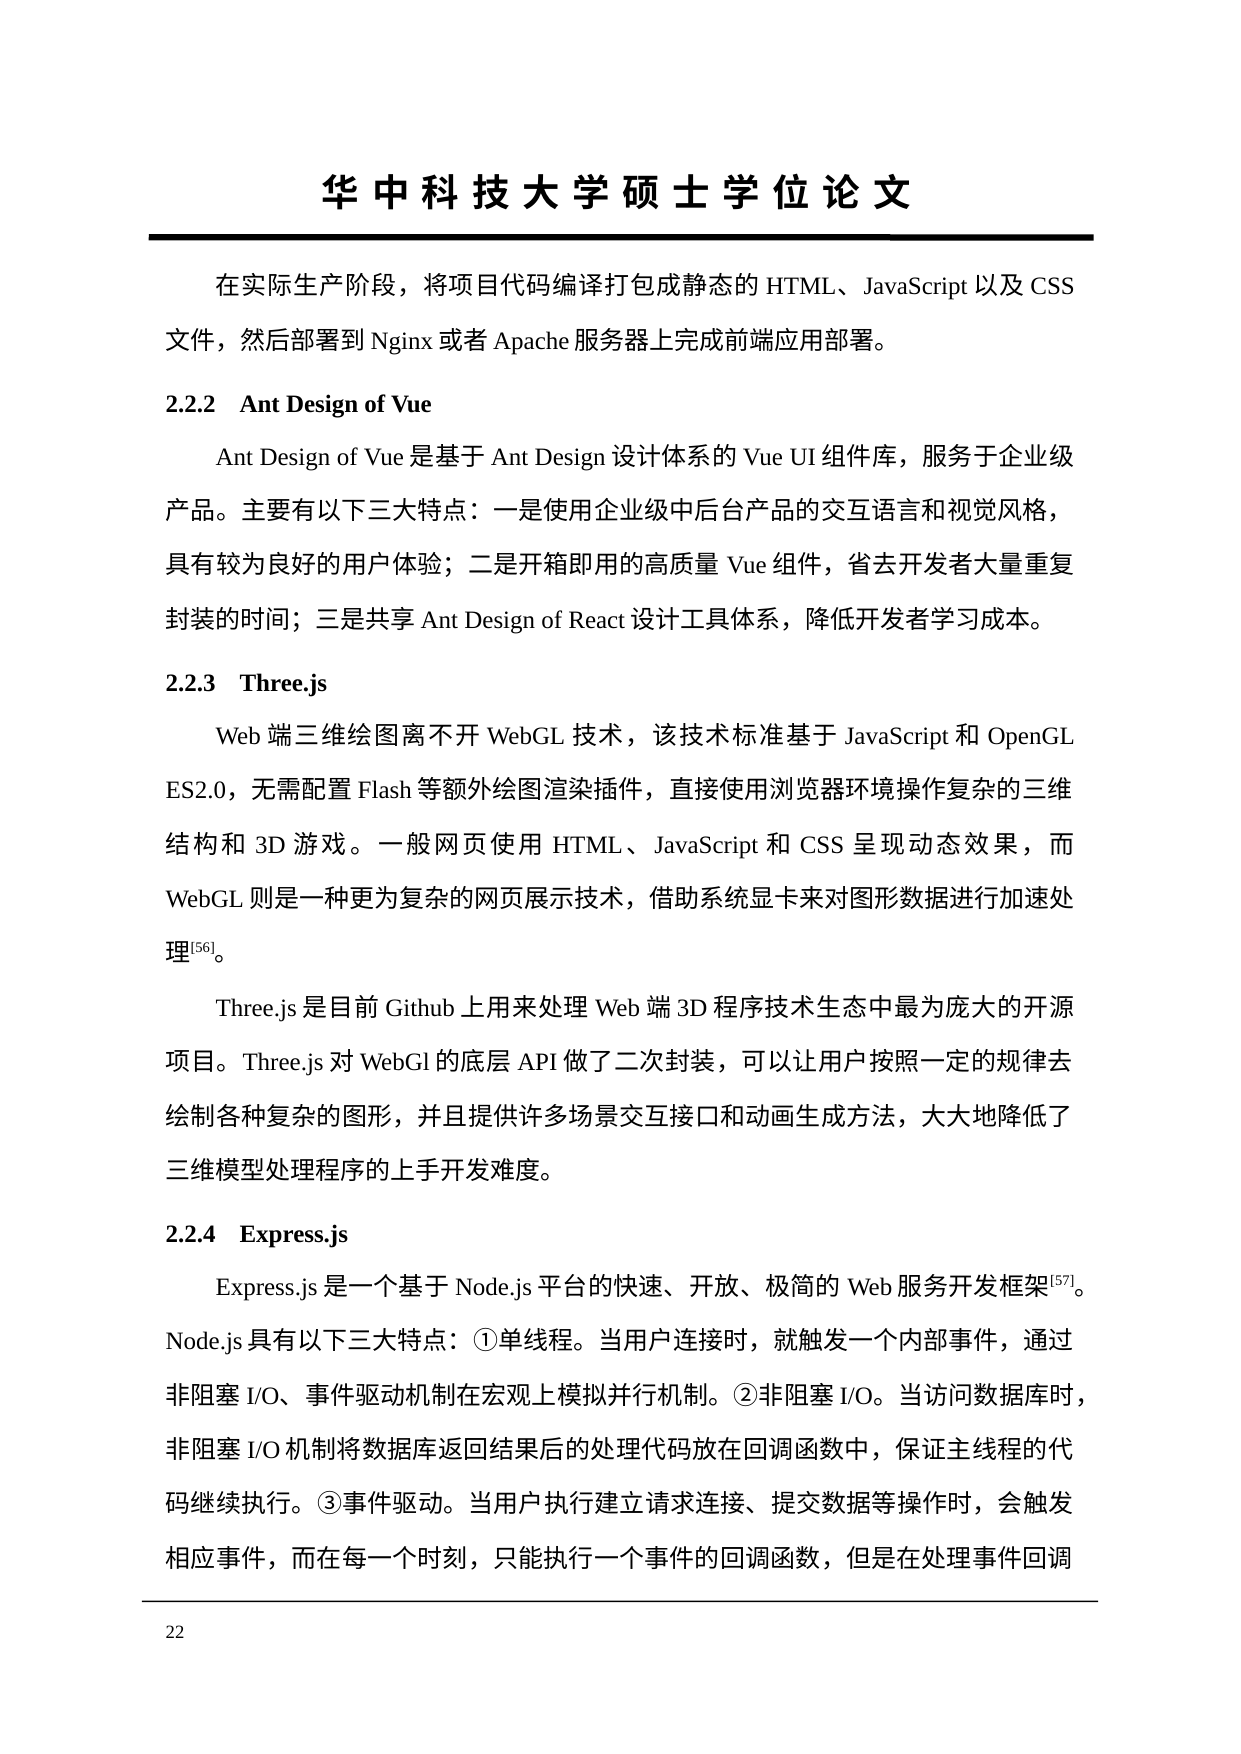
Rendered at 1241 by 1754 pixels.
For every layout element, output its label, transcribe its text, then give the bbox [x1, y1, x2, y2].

subtitle Express.js [165, 1219, 1075, 1248]
subtitle Ant Design of Vue [165, 389, 1075, 418]
text Web端三维绘图离不开WebGL技术，该技术标准基于JavaScript和OpenGL ES2.0，无需配置Flash等额外绘图渲染插件，直接使用浏览器环境操作复杂的三维结构和3D游戏。一般网页使用HTML、JavaScript和CSS呈现动态效果，而WebGL则是一种更为复杂的网页展示技术，借助系统显卡来对图形数据进行加速处理[56]。 [165, 715, 1075, 969]
text Three.js是目前Github上用来处理Web端3D程序技术生态中最为庞大的开源项目。Three.js对WebGl的底层API做了二次封装，可以让用户按照一定的规律去绘制各种复杂的图形，并且提供许多场景交互接口和动画生成方法，大大地降低了三维模型处理程序的上手开发难度。 [165, 987, 1075, 1187]
text 在实际生产阶段，将项目代码编译打包成静态的HTML、JavaScript以及CSS文件，然后部署到Nginx或者Apache服务器上完成前端应用部署。 [165, 266, 1075, 356]
text Ant Design of Vue是基于Ant Design设计体系的Vue UI组件库，服务于企业级产品。主要有以下三大特点：一是使用企业级中后台产品的交互语言和视觉风格，具有较为良好的用户体验；二是开箱即用的高质量Vue组件，省去开发者大量重复封装的时间；三是共享Ant Design of React设计工具体系，降低开发者学习成本。 [165, 436, 1075, 636]
subtitle Three.js [165, 668, 1075, 697]
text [165, 1266, 1075, 1574]
